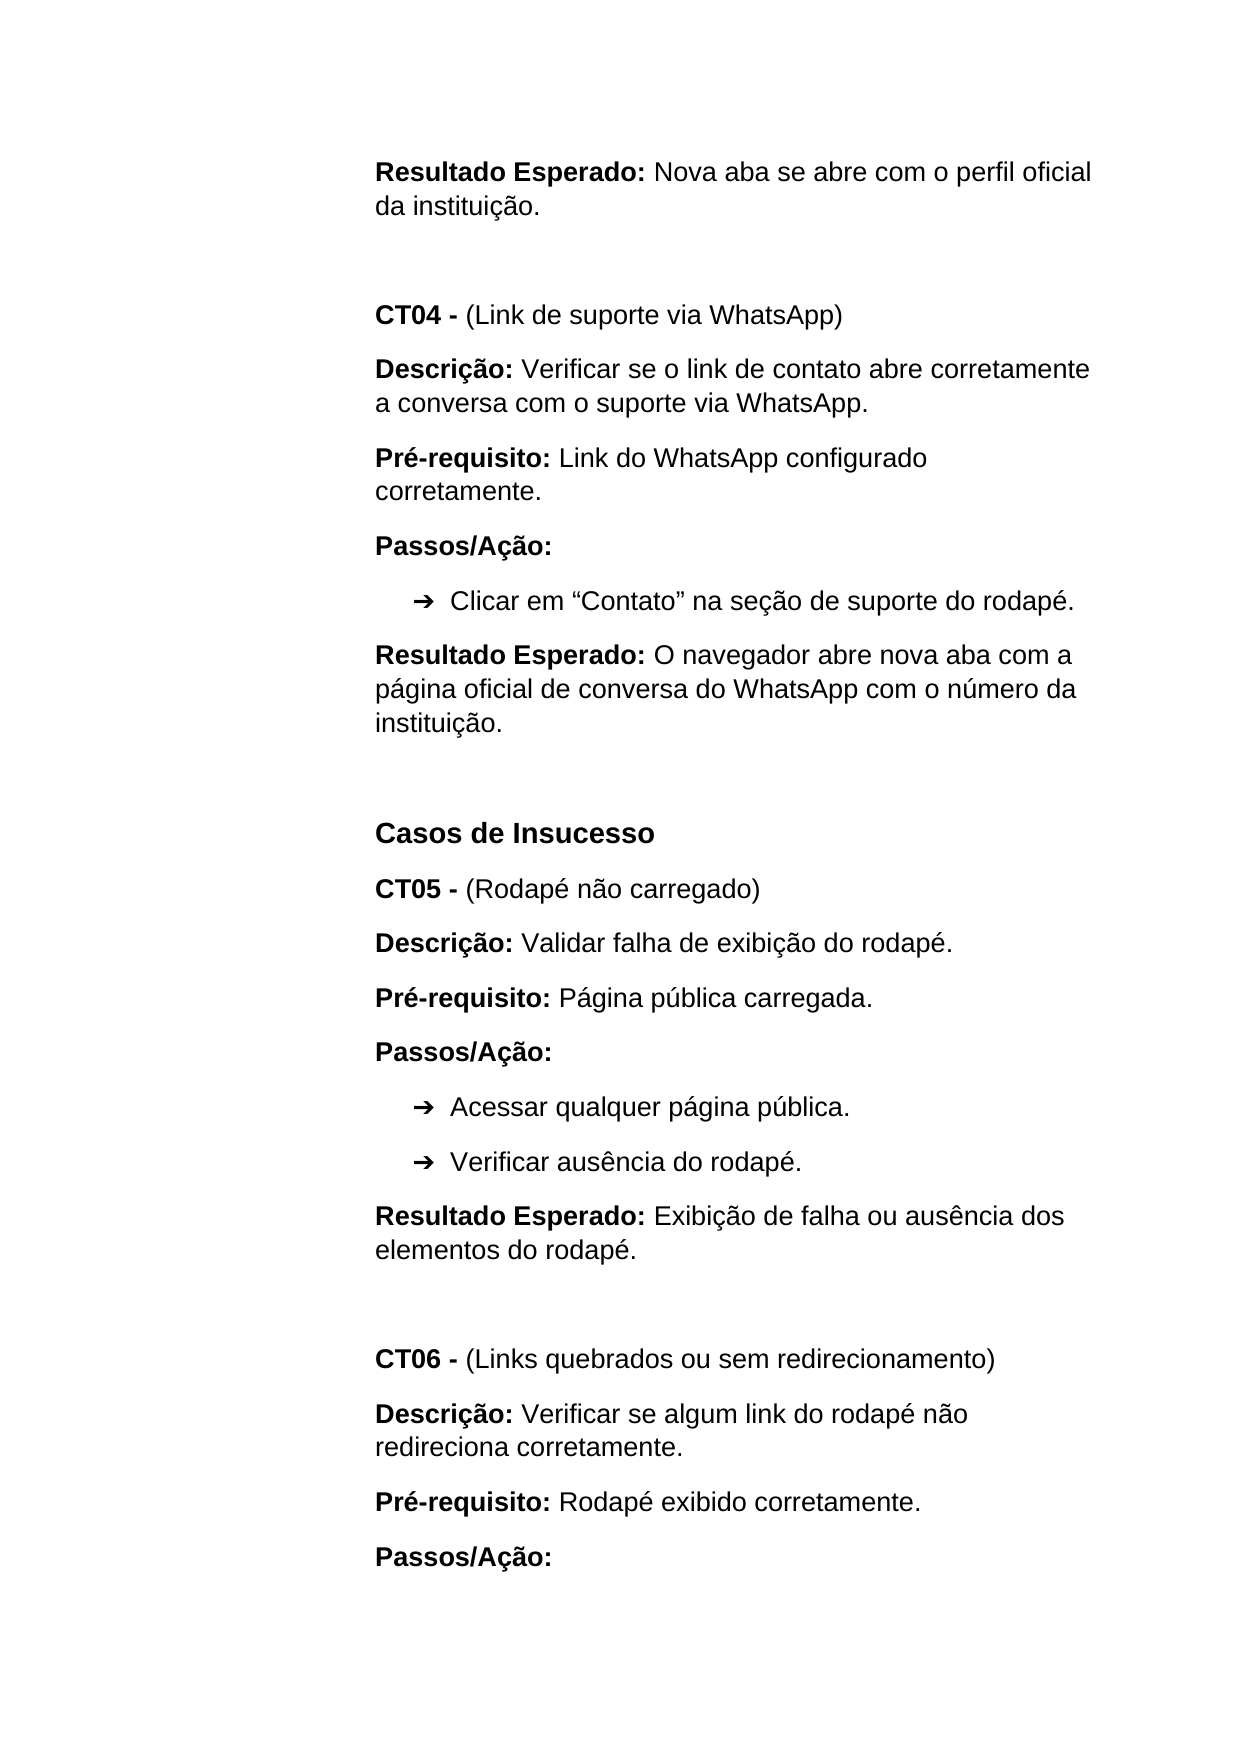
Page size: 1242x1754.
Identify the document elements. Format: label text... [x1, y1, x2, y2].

text Descrição: Verificar se algum link do rodapé não redireciona corretamente. [375, 1398, 1093, 1463]
text Descrição: Verificar se o link de contato abre corretamente a conversa com o suporte via WhatsApp. [375, 353, 1093, 418]
text CT05 - (Rodapé não carregado) [375, 873, 1093, 904]
text Pré-requisito: Link do WhatsApp configurado corretamente. [375, 442, 1093, 507]
text Resultado Esperado: Nova aba se abre com o perfil oficial da instituição. [375, 156, 1093, 221]
text Pré-requisito: Página pública carregada. [375, 982, 1093, 1013]
text Passos/Ação: [375, 1541, 1093, 1572]
text Passos/Ação: [375, 1036, 1093, 1068]
text Casos de Insucesso [375, 816, 1093, 849]
text Pré-requisito: Rodapé exibido corretamente. [375, 1486, 1093, 1517]
text CT06 - (Links quebrados ou sem redirecionamento) [375, 1343, 1093, 1374]
text Resultado Esperado: Exibição de falha ou ausência dos elementos do rodapé. [375, 1200, 1093, 1265]
text CT04 - (Link de suporte via WhatsApp) [375, 299, 1093, 330]
text Descrição: Validar falha de exibição do rodapé. [375, 927, 1093, 958]
text Resultado Esperado: O navegador abre nova aba com a página oficial de conversa do WhatsApp com o número da instituição. [375, 639, 1093, 738]
text Passos/Ação: [375, 530, 1093, 561]
list Clicar em “Contato” na seção de suporte do rodapé. [412, 584, 1093, 616]
list Acessar qualquer página pública. [412, 1091, 1093, 1122]
list Verificar ausência do rodapé. [412, 1146, 1093, 1177]
